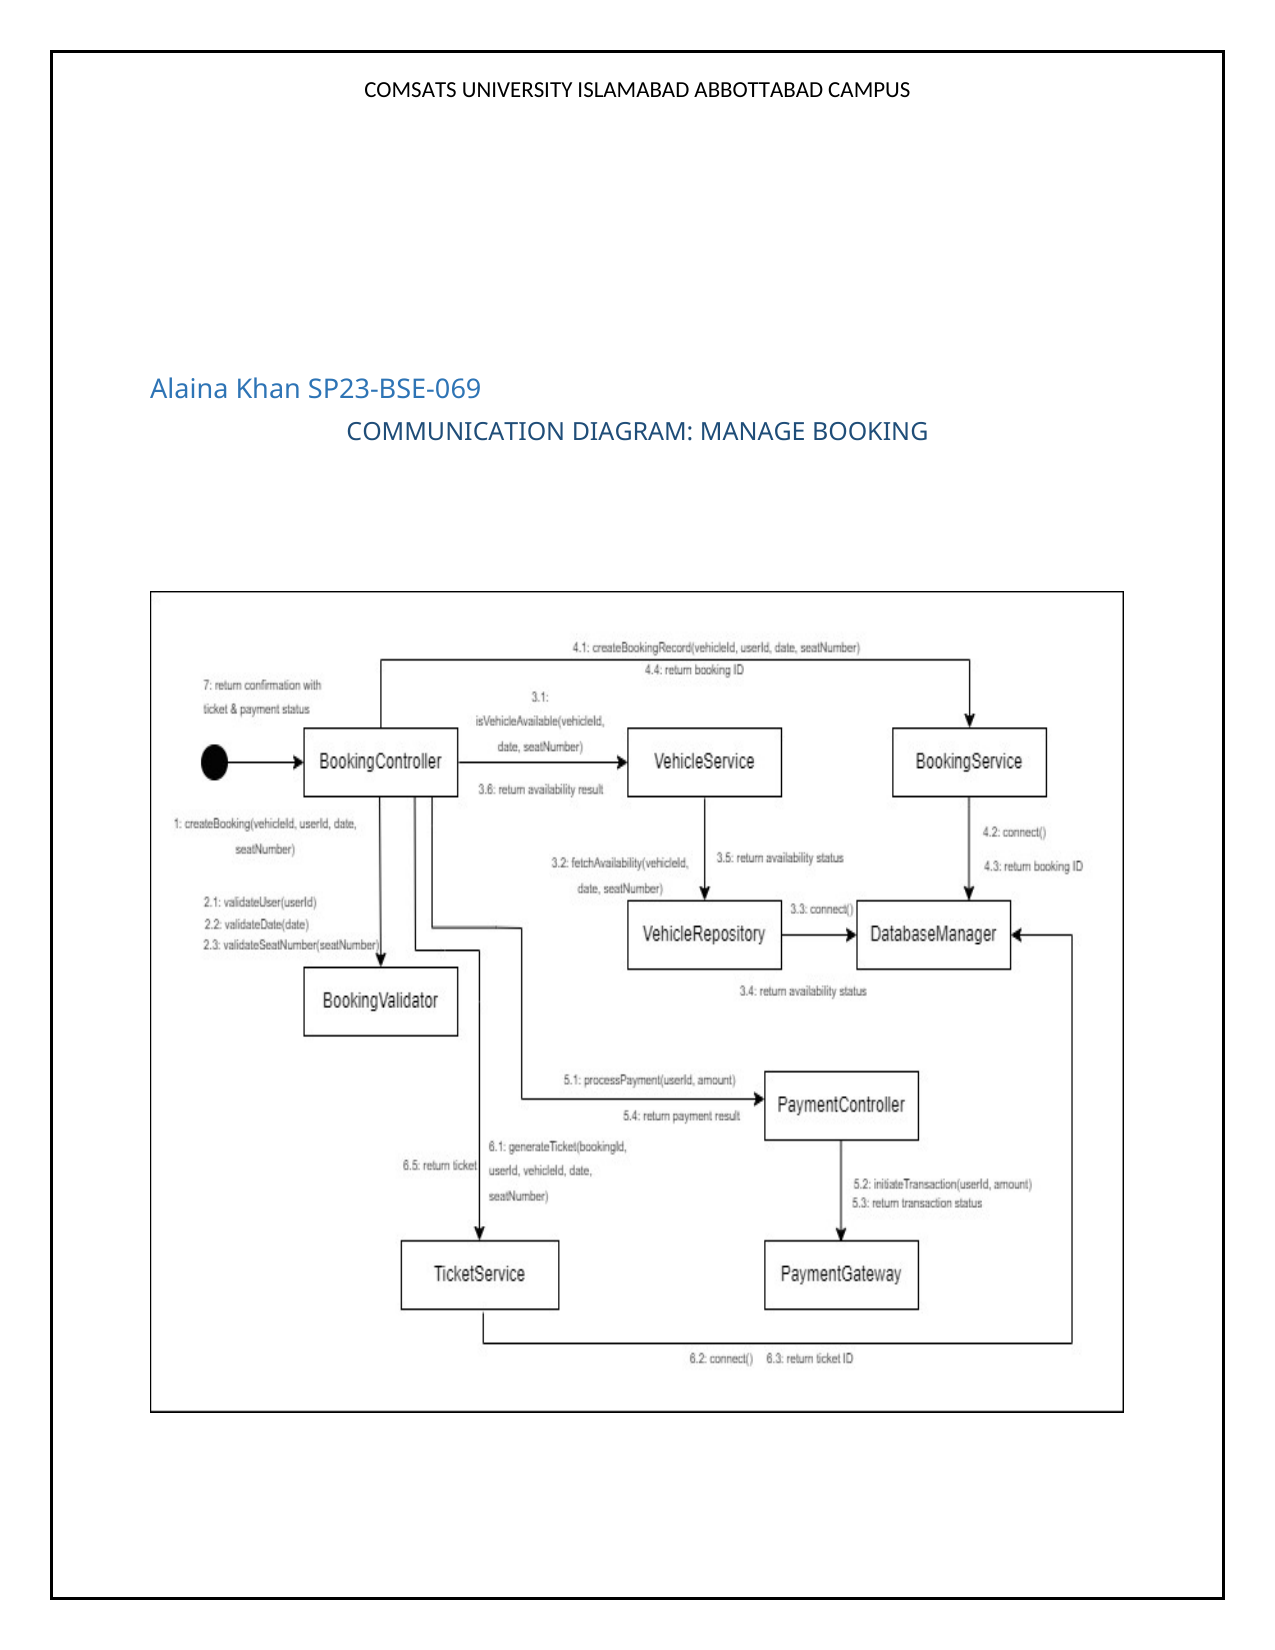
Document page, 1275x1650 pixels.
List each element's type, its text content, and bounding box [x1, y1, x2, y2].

picture [150, 591, 1124, 1413]
subtitle Alaina Khan SP23-BSE-069 [150, 370, 1125, 407]
subtitle COMMUNICATION DIAGRAM: MANAGE BOOKING [150, 414, 1125, 448]
